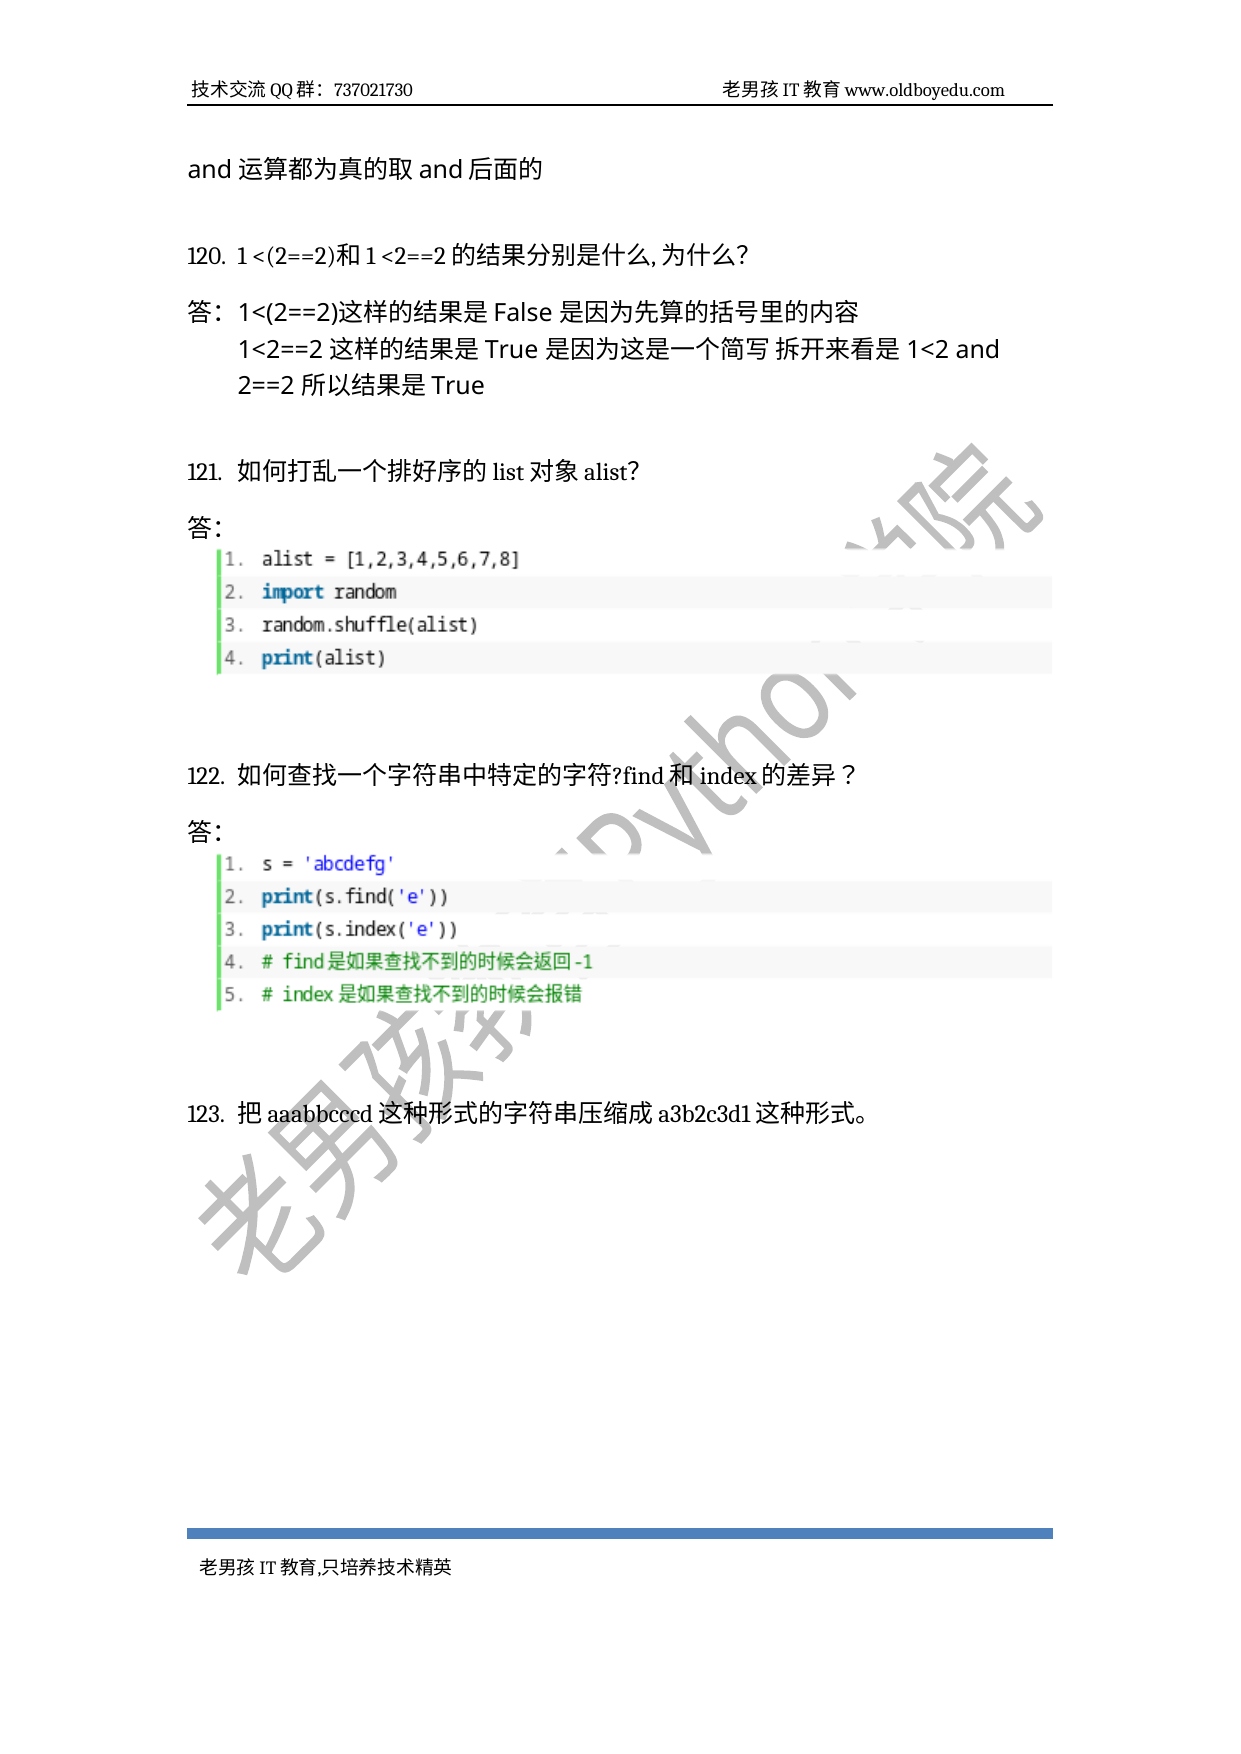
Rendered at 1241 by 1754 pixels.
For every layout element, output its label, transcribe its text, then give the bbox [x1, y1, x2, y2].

list 如何查找一个字符串中特定的字符?find和index的差异？ [187, 758, 1053, 792]
list 1 <(2==2)和1 <2==2的结果分别是什么, 为什么？ [187, 236, 1053, 272]
list 把aaabbcccd这种形式的字符串压缩成a3b2c3d1这种形式。 [187, 1094, 1053, 1130]
text 答： [187, 508, 1053, 737]
text and 运算都为真的取and后面的 [187, 150, 1053, 186]
text 答： [187, 813, 1053, 1073]
list 如何打乱一个排好序的list对象alist？ [187, 451, 1053, 487]
text 答：1<(2==2)这样的结果是False 是因为先算的括号里的内容 [187, 293, 1053, 329]
text 1<2==2 这样的结果是True 是因为这是一个简写 拆开来看是 1<2 and 2==2 所以结果是True [237, 329, 1053, 402]
